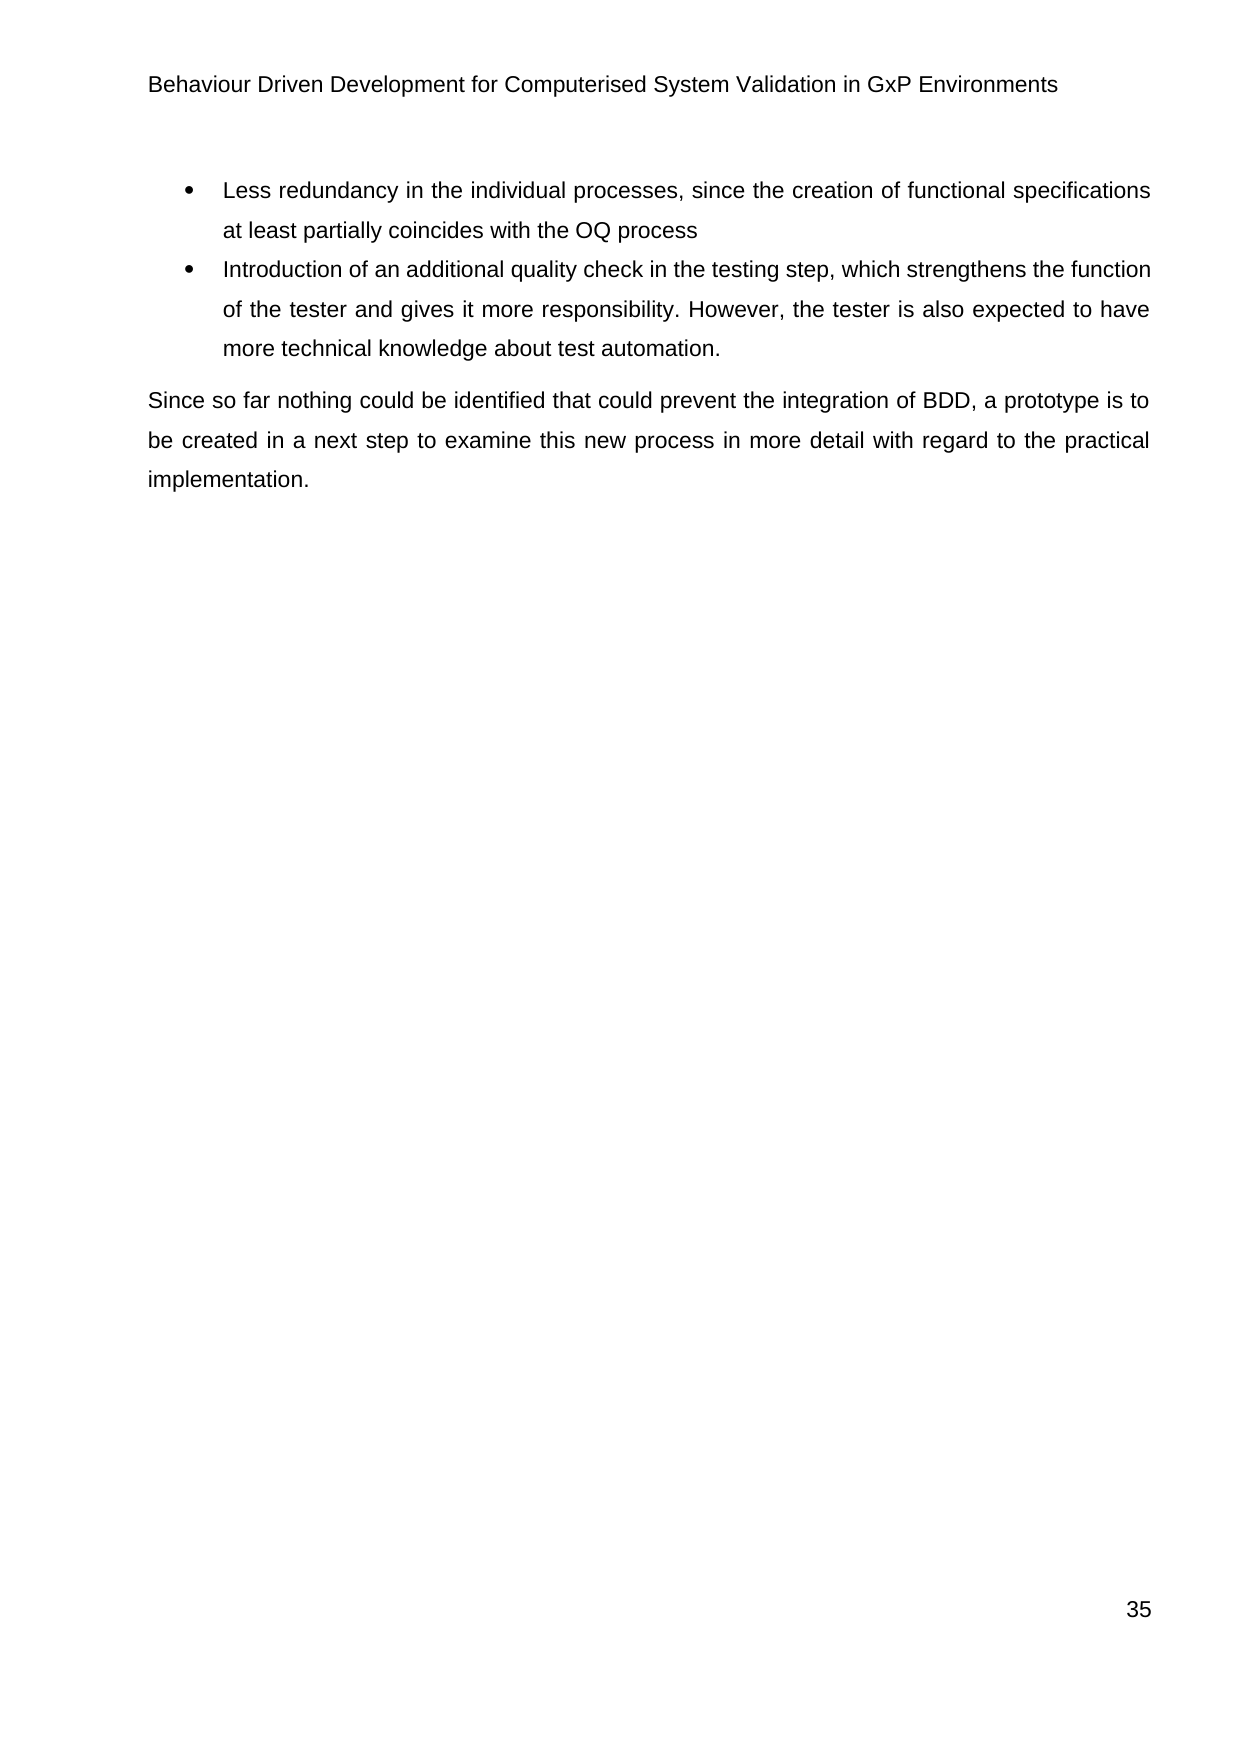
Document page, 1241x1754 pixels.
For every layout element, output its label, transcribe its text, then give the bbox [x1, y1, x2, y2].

list Introduction of an additional quality check in the testing step, which strengthens the function of the tester and gives it more responsibility. However, the tester is also expected to have more technical knowledge about test automation. [185, 256, 1152, 361]
text Since so far nothing could be identified that could prevent the integration of BDD, a prototype is to be created in a next step to examine this new process in more detail with regard to the practical implementation. [148, 387, 1152, 492]
list Less redundancy in the individual processes, since the creation of functional specifications at least partially coincides with the OQ process [185, 177, 1152, 243]
